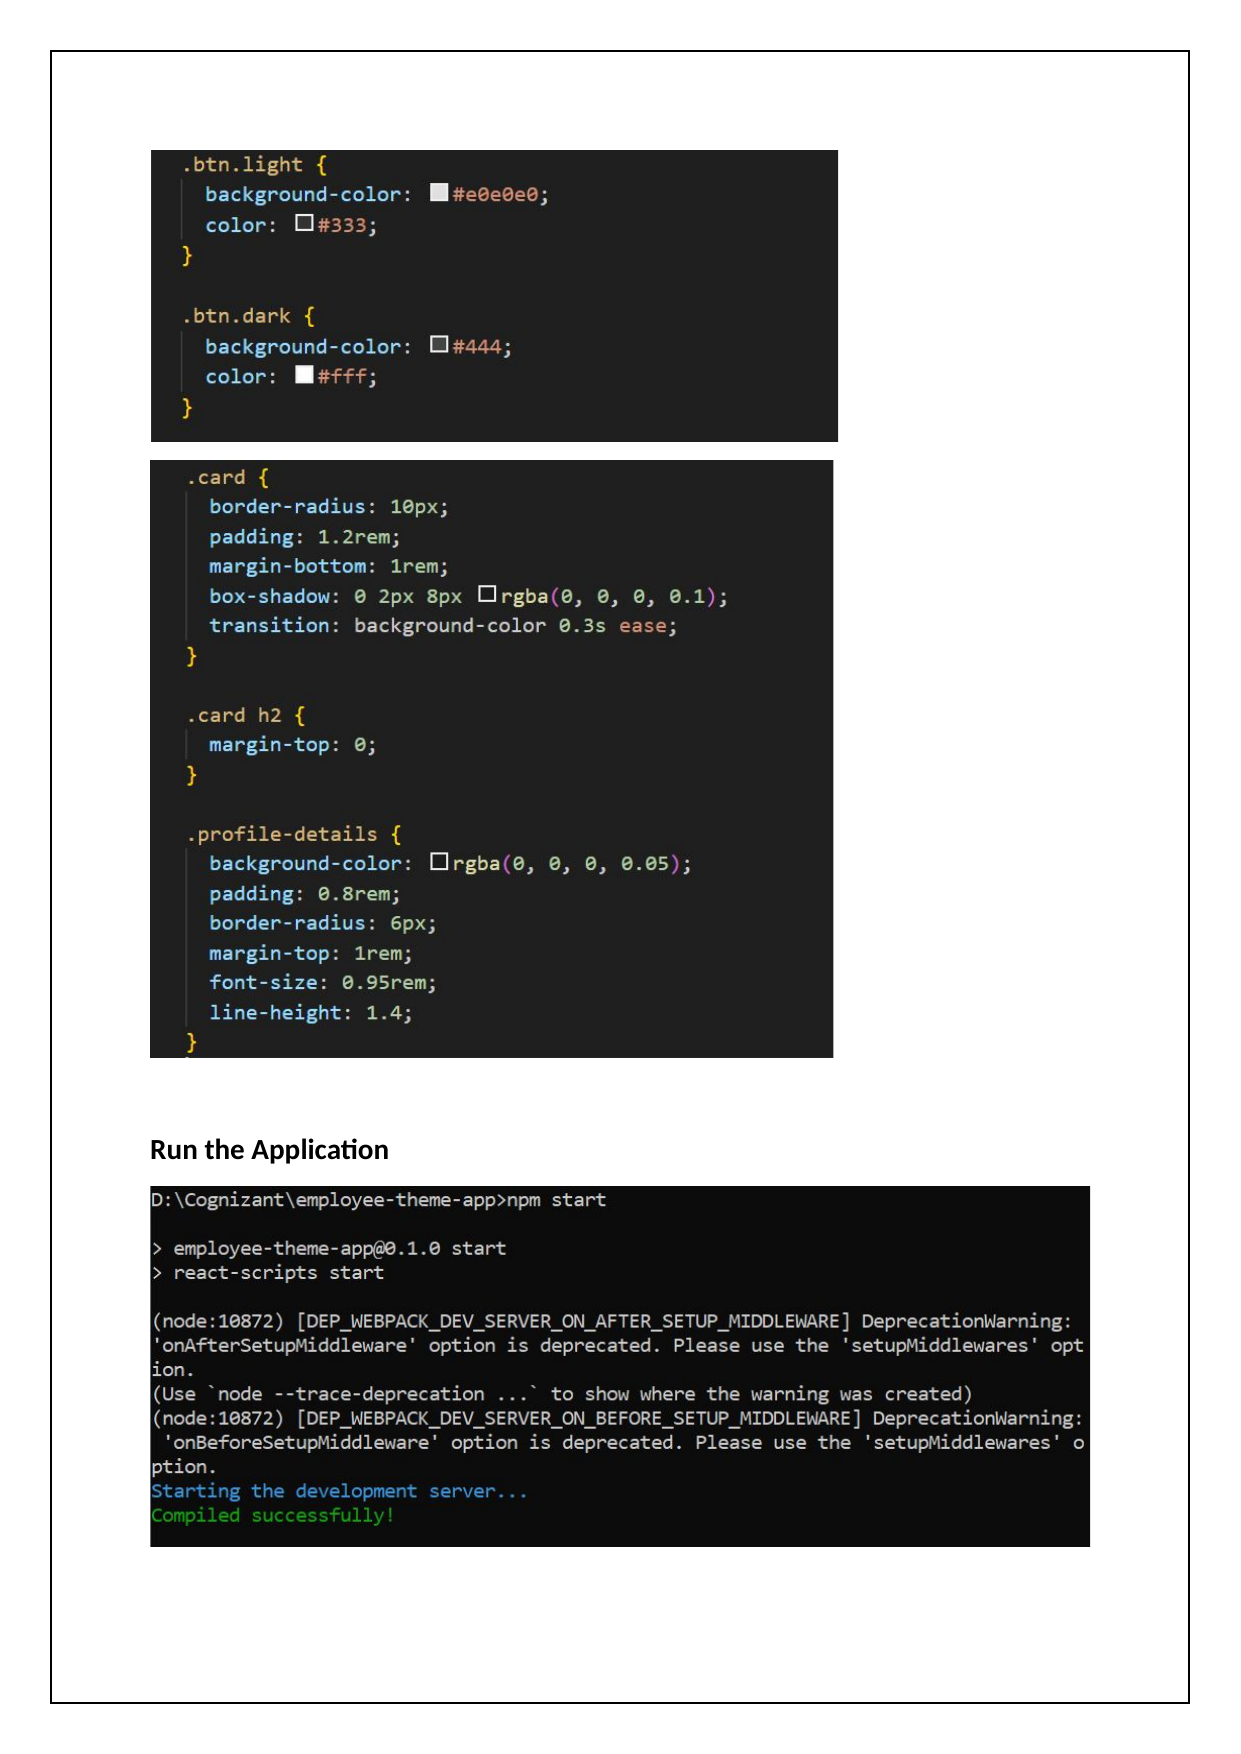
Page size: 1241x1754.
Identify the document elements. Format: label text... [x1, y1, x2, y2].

picture [150, 1186, 1091, 1547]
picture [150, 460, 834, 1058]
text Run the Application [150, 1131, 1090, 1167]
picture [150, 150, 839, 442]
